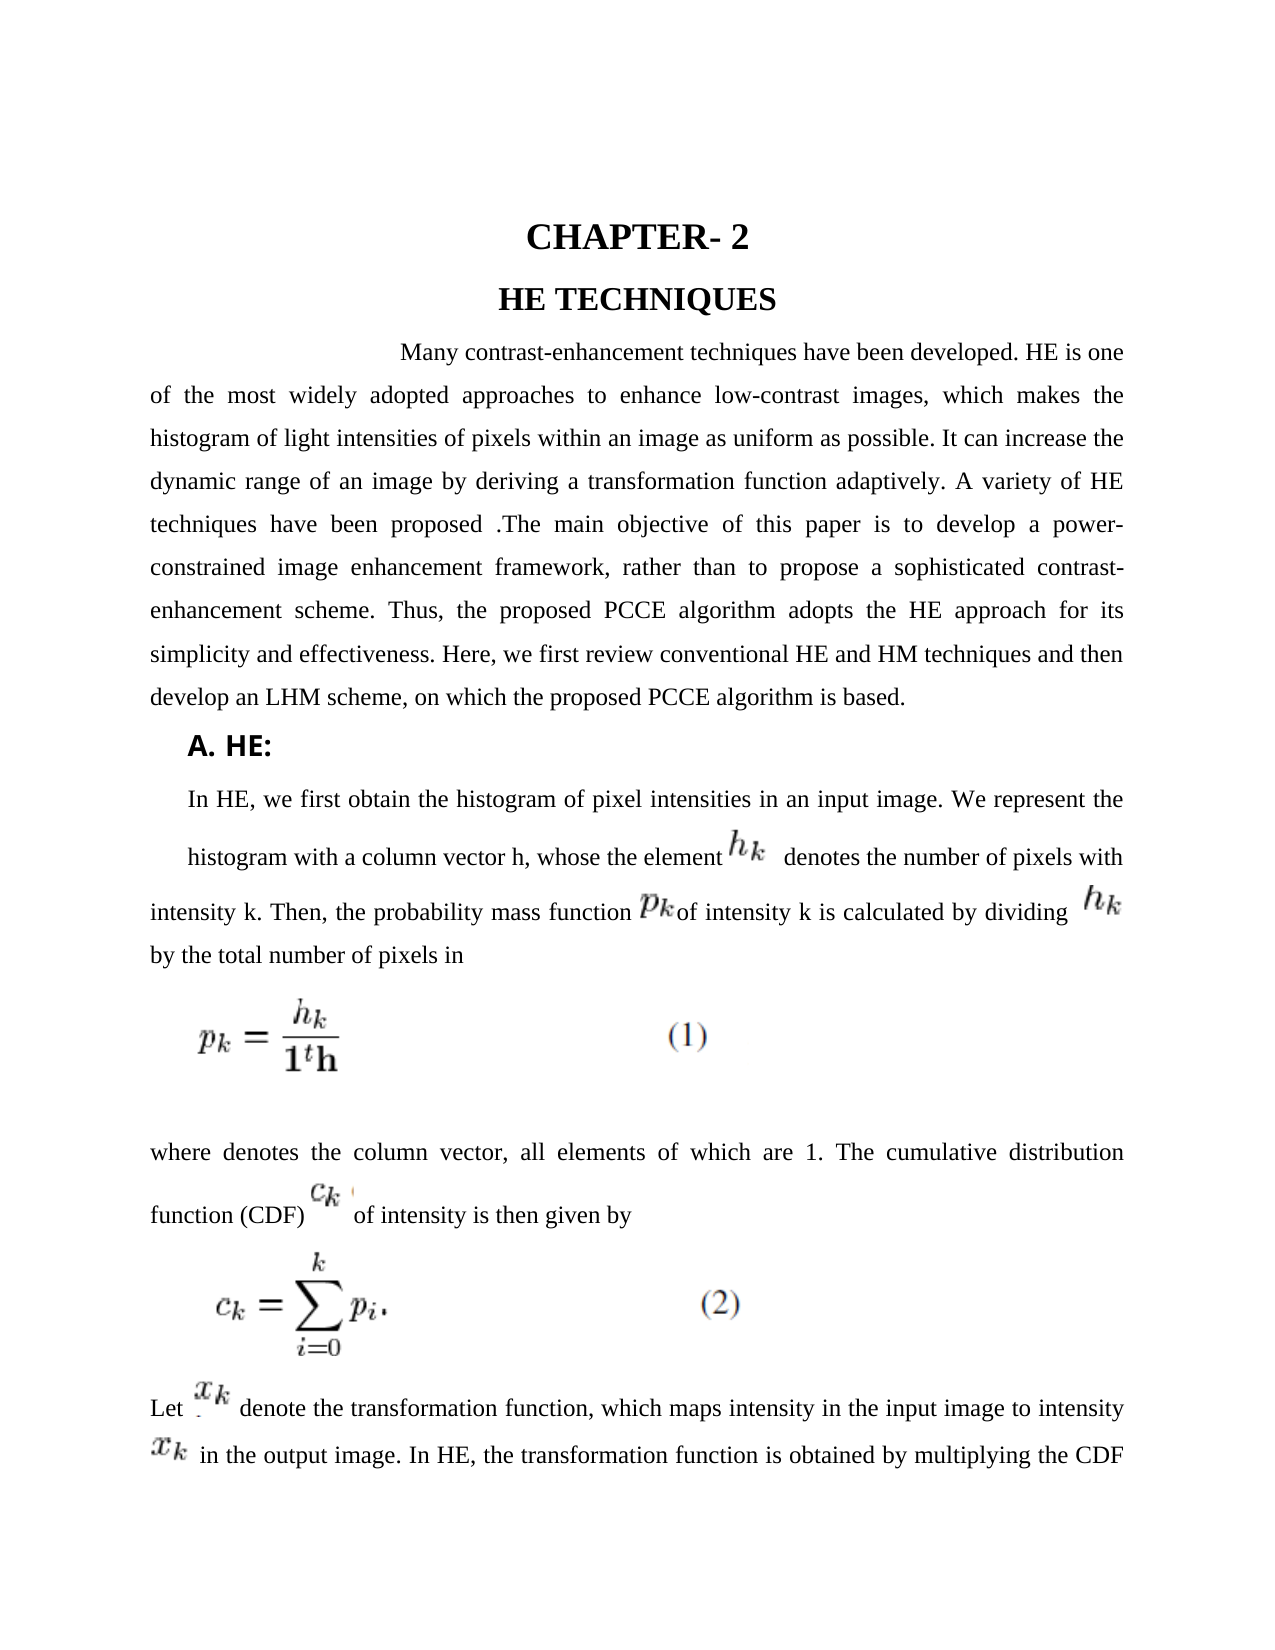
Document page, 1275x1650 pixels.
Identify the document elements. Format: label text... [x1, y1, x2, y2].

list HE: [187, 725, 1125, 765]
text CHAPTER- 2 [150, 215, 1125, 258]
text In HE, we first obtain the histogram of pixel intensities in an input image. We represent the histogram with a column vector h, whose the element denotes the number of pixels with [187, 784, 1125, 871]
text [150, 1370, 1125, 1468]
text where denotes the column vector, all elements of which are 1. The cumulative distribution function (CDF) of intensity is then given by [150, 1137, 1125, 1229]
text intensity k. Then, the probability mass function of intensity k is calculated by dividing by the total number of pixels in [150, 885, 1125, 969]
text HE TECHNIQUES [150, 279, 1125, 318]
text Many contrast-enhancement techniques have been developed. HE is one of the most widely adopted approaches to enhance low-contrast images, which makes the histogram of light intensities of pixels within an image as uniform as possible. It can increase the dynamic range of an image by deriving a transformation function adaptively. A variety of HE techniques have been proposed .The main objective of this paper is to develop a power-constrained image enhancement framework, rather than to propose a sophisticated contrast-enhancement scheme. Thus, the proposed PCCE algorithm adopts the HE approach for its simplicity and effectiveness. Here, we first review conventional HE and HM techniques and then develop an LHM scheme, on which the proposed PCCE algorithm is based. [150, 337, 1125, 711]
